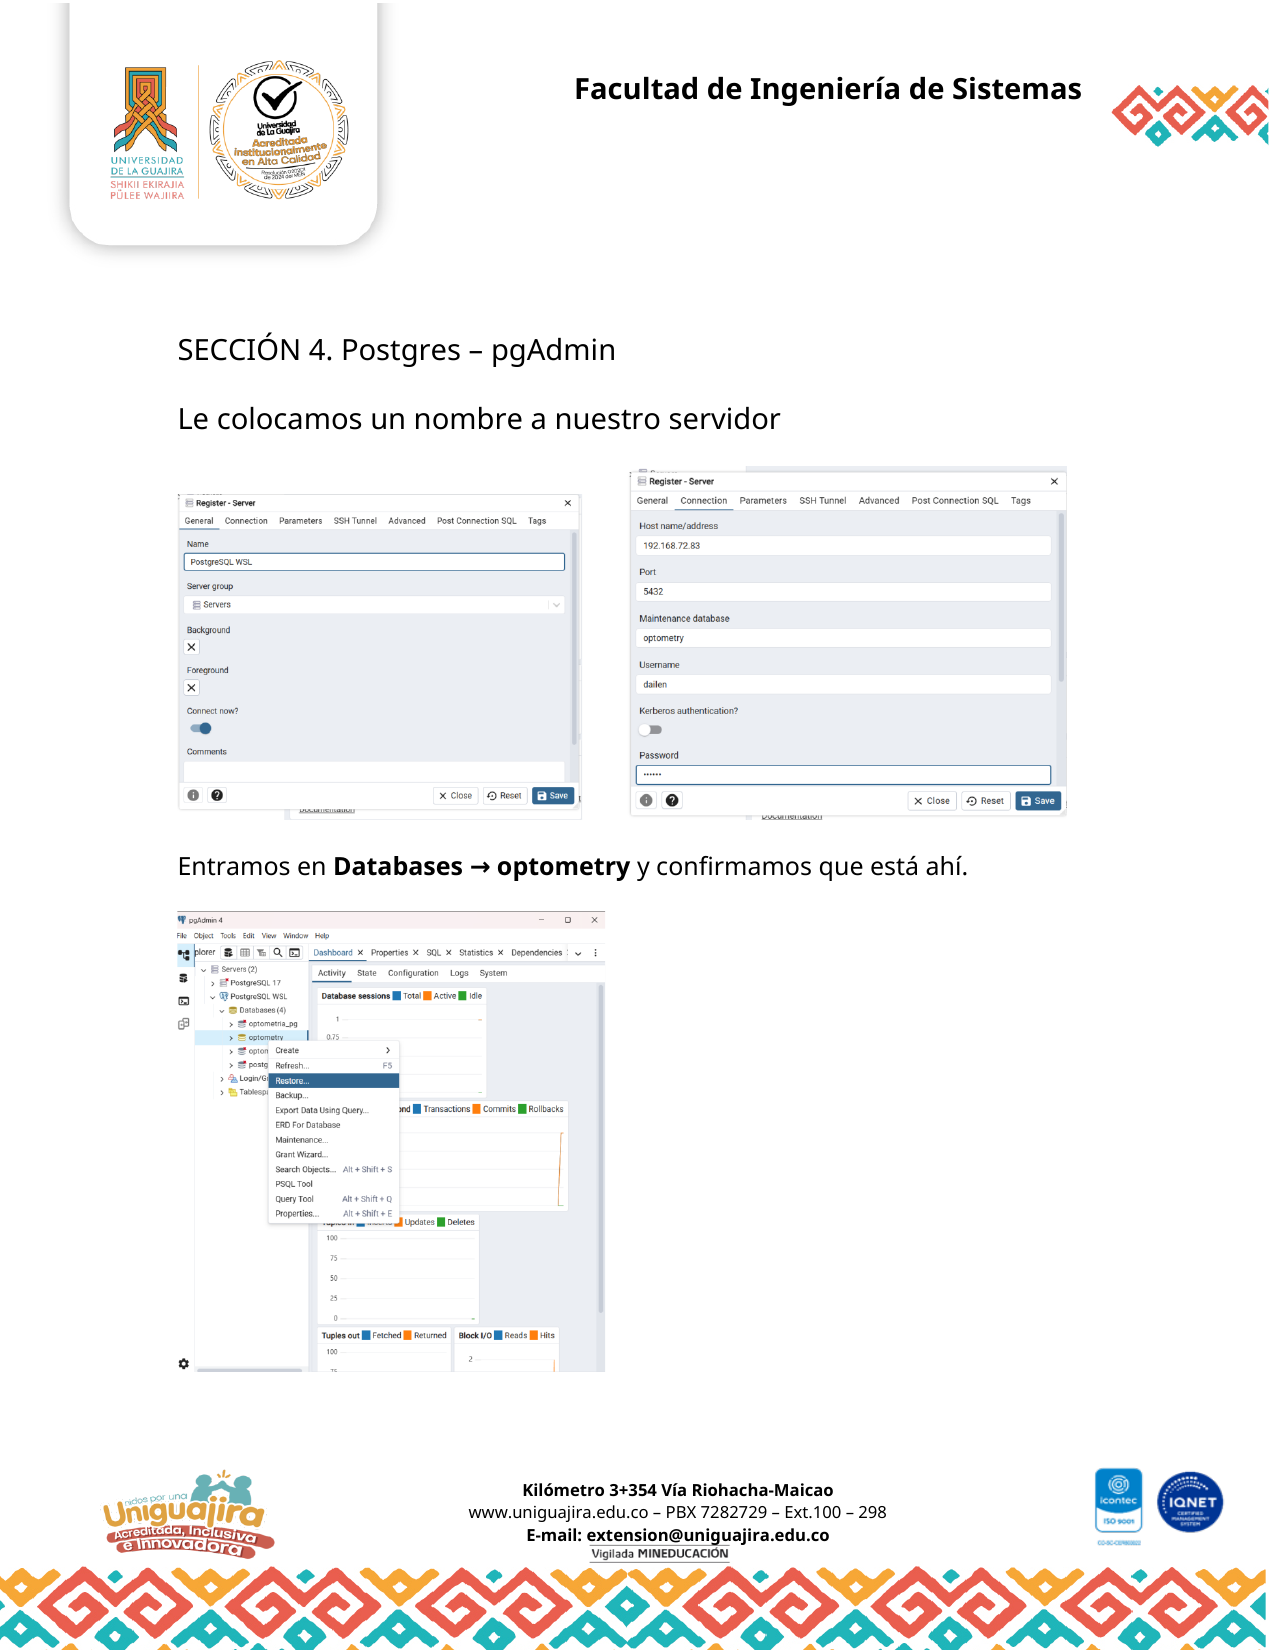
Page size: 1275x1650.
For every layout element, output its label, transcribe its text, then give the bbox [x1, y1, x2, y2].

picture [2, 3, 420, 275]
list SECCIÓN 4. Postgres – pgAdmin [177, 329, 1098, 369]
picture [627, 466, 1067, 820]
picture [0, 1467, 1266, 1650]
picture [177, 911, 606, 1372]
list Entramos en Databases → optometry y confirmamos que está ahí. [177, 848, 1098, 883]
picture [1085, 1460, 1231, 1552]
picture [177, 494, 583, 820]
list Le colocamos un nombre a nuestro servidor [177, 398, 1098, 438]
picture [1082, 6, 1269, 221]
